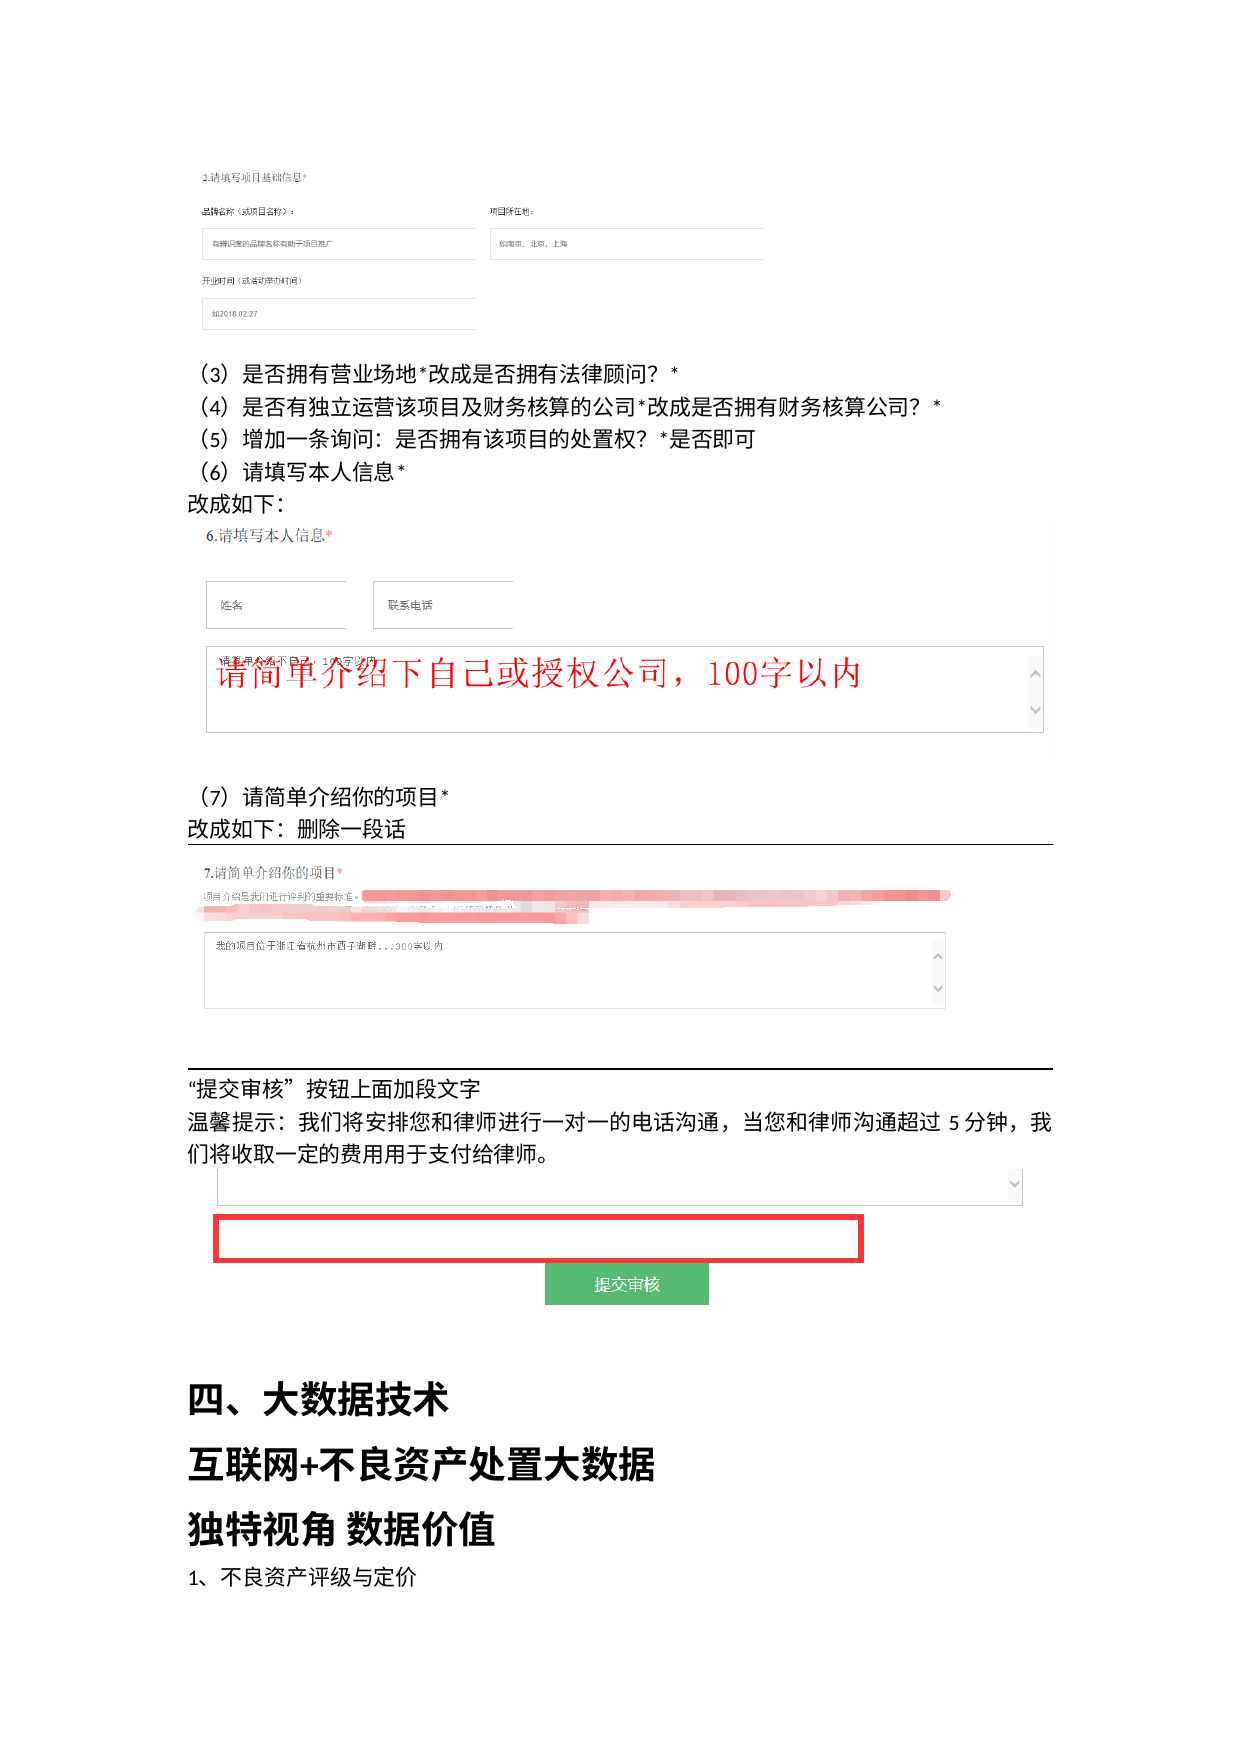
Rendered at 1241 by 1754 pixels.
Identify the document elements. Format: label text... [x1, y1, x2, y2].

text “提交审核”按钮上面加段文字 [187, 1072, 1053, 1104]
list 大数据技术 [187, 1364, 1053, 1429]
list 是否拥有营业场地*改成是否拥有法律顾问？* [187, 357, 1053, 389]
text 独特视角 数据价值 [187, 1494, 1053, 1559]
text （7）请简单介绍你的项目* [187, 779, 1053, 812]
text （6）请填写本人信息* [187, 454, 1053, 487]
text 温馨提示：我们将安排您和律师进行一对一的电话沟通，当您和律师沟通超过5分钟，我们将收取一定的费用用于支付给律师。 [187, 1104, 1053, 1169]
list 增加一条询问：是否拥有该项目的处置权？*是否即可 [187, 422, 1053, 454]
picture [192, 845, 964, 1046]
text 改成如下：删除一段话 [187, 812, 1053, 844]
picture [187, 1169, 1052, 1352]
text 改成如下： [187, 487, 1053, 519]
list 是否有独立运营该项目及财务核算的公司*改成是否拥有财务核算公司？* [187, 389, 1053, 422]
list 不良资产评级与定价 [187, 1559, 1053, 1592]
picture [187, 519, 1052, 758]
text 互联网+不良资产处置大数据 [187, 1429, 1053, 1494]
picture [187, 162, 771, 339]
